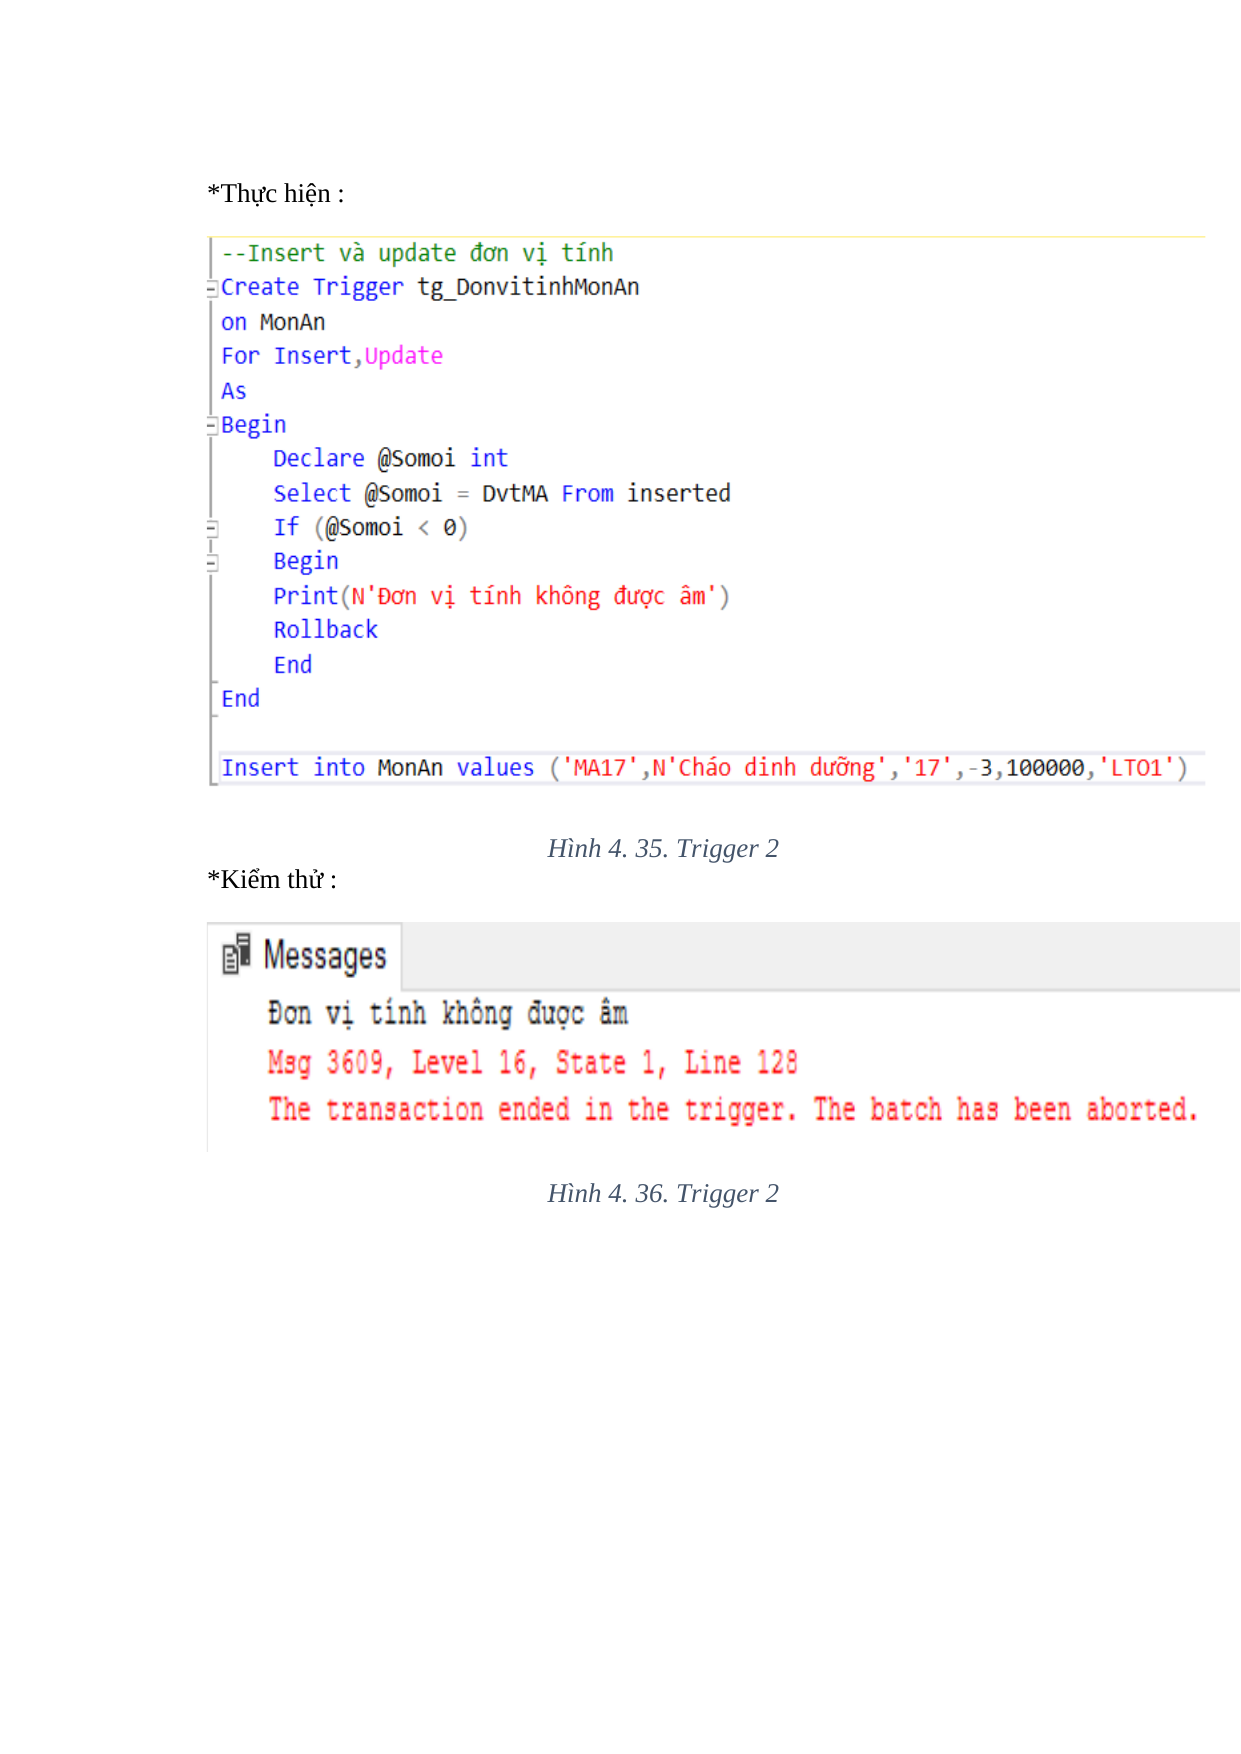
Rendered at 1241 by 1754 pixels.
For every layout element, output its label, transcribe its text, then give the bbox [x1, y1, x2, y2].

text *Thực hiện : [207, 177, 1122, 208]
text *Kiểm thử : [207, 863, 1122, 894]
text Hình 4. 35. Trigger 2 [207, 832, 1122, 863]
text Hình 4. 36. Trigger 2 [207, 1177, 1122, 1208]
picture [206, 922, 1241, 1152]
picture [206, 236, 1206, 807]
